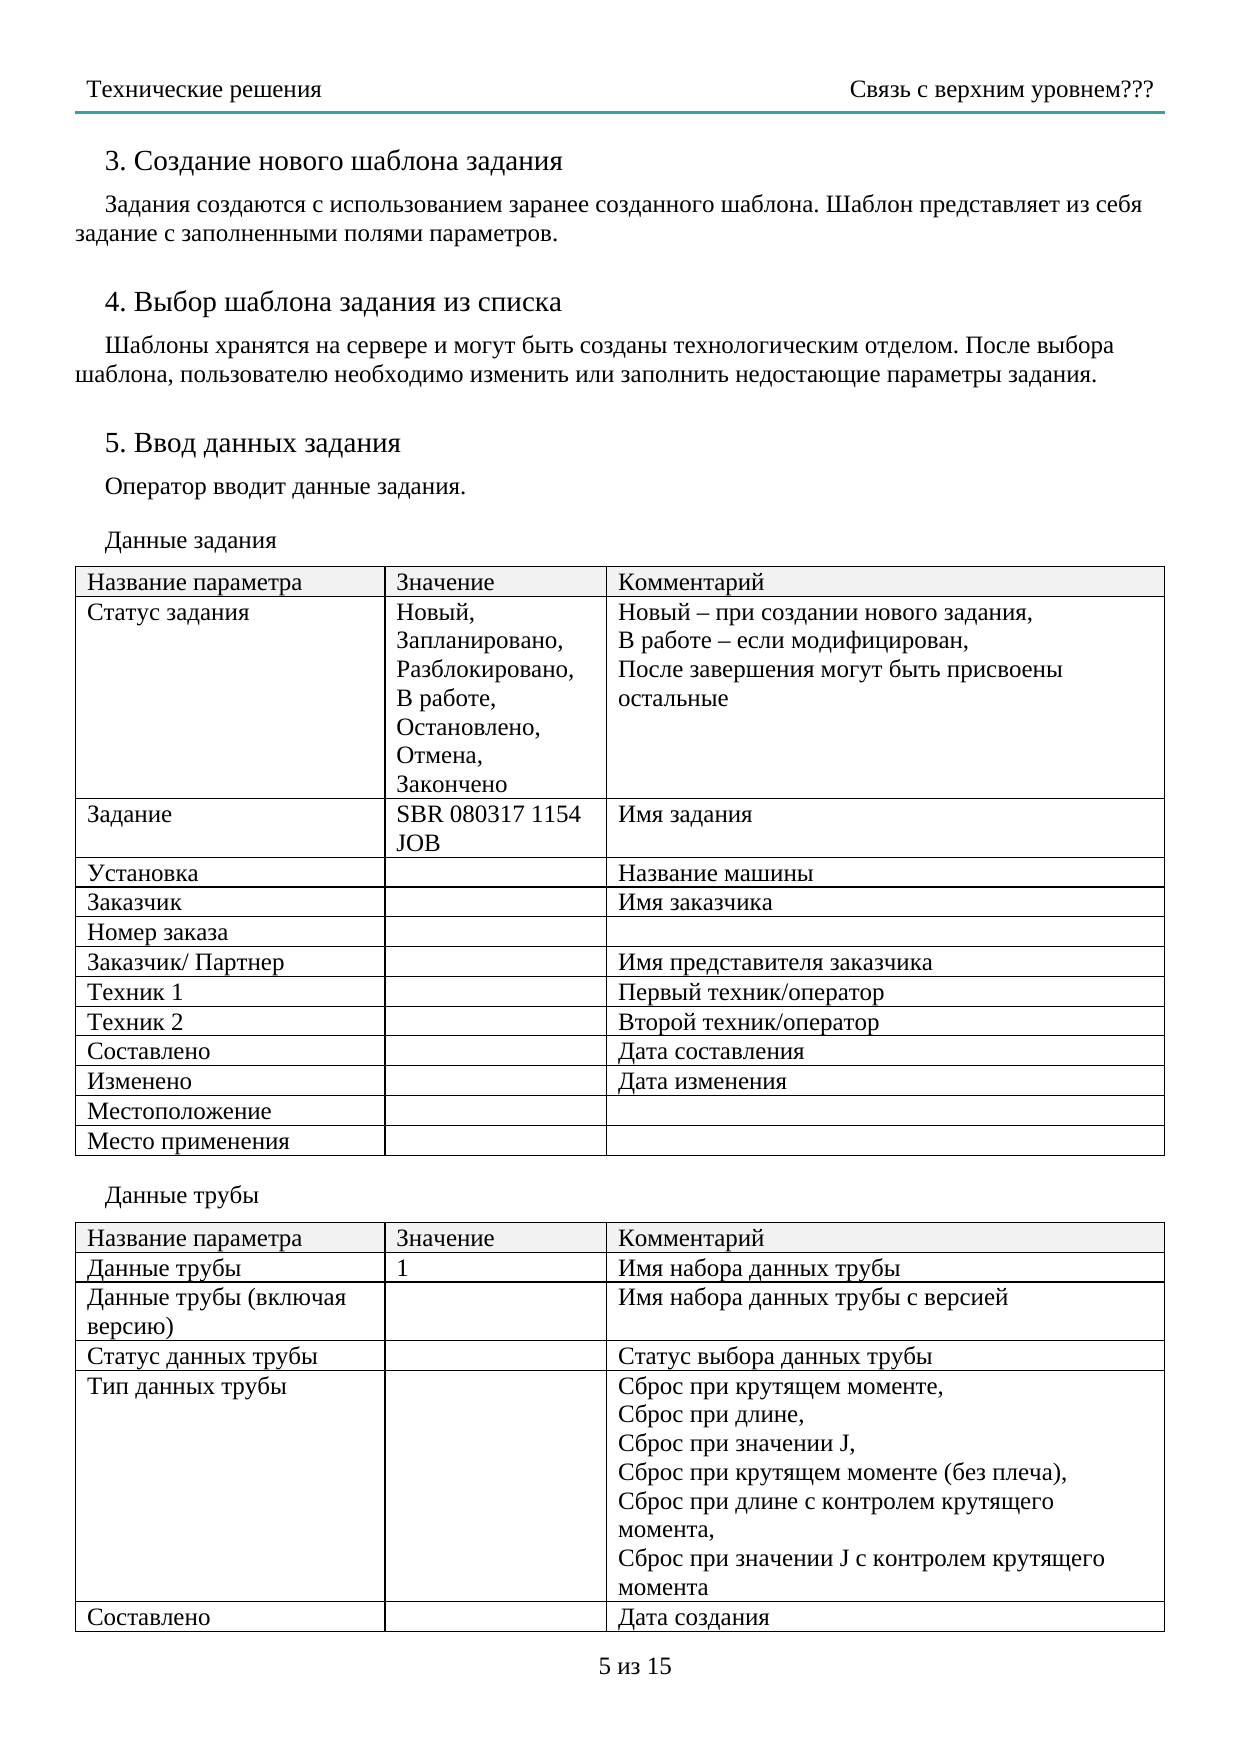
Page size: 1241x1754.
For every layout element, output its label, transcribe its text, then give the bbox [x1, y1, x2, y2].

table_cell Имя представителя заказчика [607, 947, 1164, 976]
table_cell Новый, Запланировано, Разблокировано, В работе, Остановлено, Отмена, Закончено [386, 597, 606, 798]
table_cell [386, 888, 606, 916]
table_cell Имя задания [607, 799, 1164, 857]
table_cell Статус задания [76, 597, 384, 798]
table_cell Имя заказчика [607, 888, 1164, 916]
text 3. Создание нового шаблона задания [104, 143, 1165, 176]
text 5. Ввод данных задания [104, 425, 1165, 458]
table_header Название параметра [76, 1223, 384, 1252]
table_cell [386, 947, 606, 976]
text 4. Выбор шаблона задания из списка [104, 284, 1165, 317]
table_cell Первый техник/оператор [607, 977, 1164, 1006]
table_cell Место применения [76, 1126, 384, 1154]
table_cell Имя набора данных трубы с версией [607, 1283, 1164, 1340]
table_cell Техник 2 [76, 1007, 384, 1035]
table_cell [386, 858, 606, 886]
table_cell Изменено [76, 1066, 384, 1095]
table_cell Местоположение [76, 1096, 384, 1125]
table_cell Заказчик/ Партнер [76, 947, 384, 976]
table_cell [607, 917, 1164, 946]
table_cell Дата изменения [607, 1066, 1164, 1095]
table_header Значение [386, 1223, 606, 1252]
table_cell Задание [76, 799, 384, 857]
table_cell [607, 1096, 1164, 1125]
table_cell Установка [76, 858, 384, 886]
table_cell [386, 1066, 606, 1095]
table_header Название параметра [76, 567, 384, 596]
table_cell [386, 1036, 606, 1065]
table_cell [386, 1096, 606, 1125]
table_cell [386, 1007, 606, 1035]
table_cell [386, 1341, 606, 1370]
table_cell Тип данных трубы [76, 1371, 384, 1601]
table_cell [607, 1126, 1164, 1154]
table_cell Второй техник/оператор [607, 1007, 1164, 1035]
table_header Комментарий [607, 567, 1164, 596]
table_cell [386, 1283, 606, 1340]
text Данные трубы [75, 1181, 1165, 1209]
table_cell Данные трубы (включая версию) [76, 1283, 384, 1340]
table_cell Имя набора данных трубы [607, 1253, 1164, 1281]
table_cell Заказчик [76, 888, 384, 916]
table_header Комментарий [607, 1223, 1164, 1252]
text Данные задания [75, 525, 1165, 553]
table_cell Составлено [76, 1602, 384, 1631]
table_cell Техник 1 [76, 977, 384, 1006]
table_cell [386, 1602, 606, 1631]
table_cell Статус выбора данных трубы [607, 1341, 1164, 1370]
table_cell Номер заказа [76, 917, 384, 946]
table_header Значение [386, 567, 606, 596]
text Оператор вводит данные задания. [75, 471, 1165, 500]
table_cell [386, 977, 606, 1006]
text Шаблоны хранятся на сервере и могут быть созданы технологическим отделом. После выбора шаблона, пользователю необходимо изменить или заполнить недостающие параметры задания. [75, 330, 1165, 387]
table_cell Данные трубы [76, 1253, 384, 1281]
table_cell Дата создания [607, 1602, 1164, 1631]
text Задания создаются с использованием заранее созданного шаблона. Шаблон представляет из себя задание с заполненными полями параметров. [75, 189, 1165, 246]
table_cell Новый – при создании нового задания, В работе – если модифицирован, После завершения могут быть присвоены остальные [607, 597, 1164, 798]
table_cell Дата составления [607, 1036, 1164, 1065]
table_cell Статус данных трубы [76, 1341, 384, 1370]
table_cell [386, 1371, 606, 1601]
table_cell Сброс при крутящем моменте, Сброс при длине, Сброс при значении J, Сброс при крутящем моменте (без плеча), Сброс при длине с контролем крутящего момента, Сброс при значении J с контролем крутящего момента [607, 1371, 1164, 1601]
table_cell Составлено [76, 1036, 384, 1065]
table_cell 1 [386, 1253, 606, 1281]
table_cell [386, 1126, 606, 1154]
table_cell [386, 917, 606, 946]
table_cell Название машины [607, 858, 1164, 886]
table_cell SBR 080317 1154 JOB [386, 799, 606, 857]
